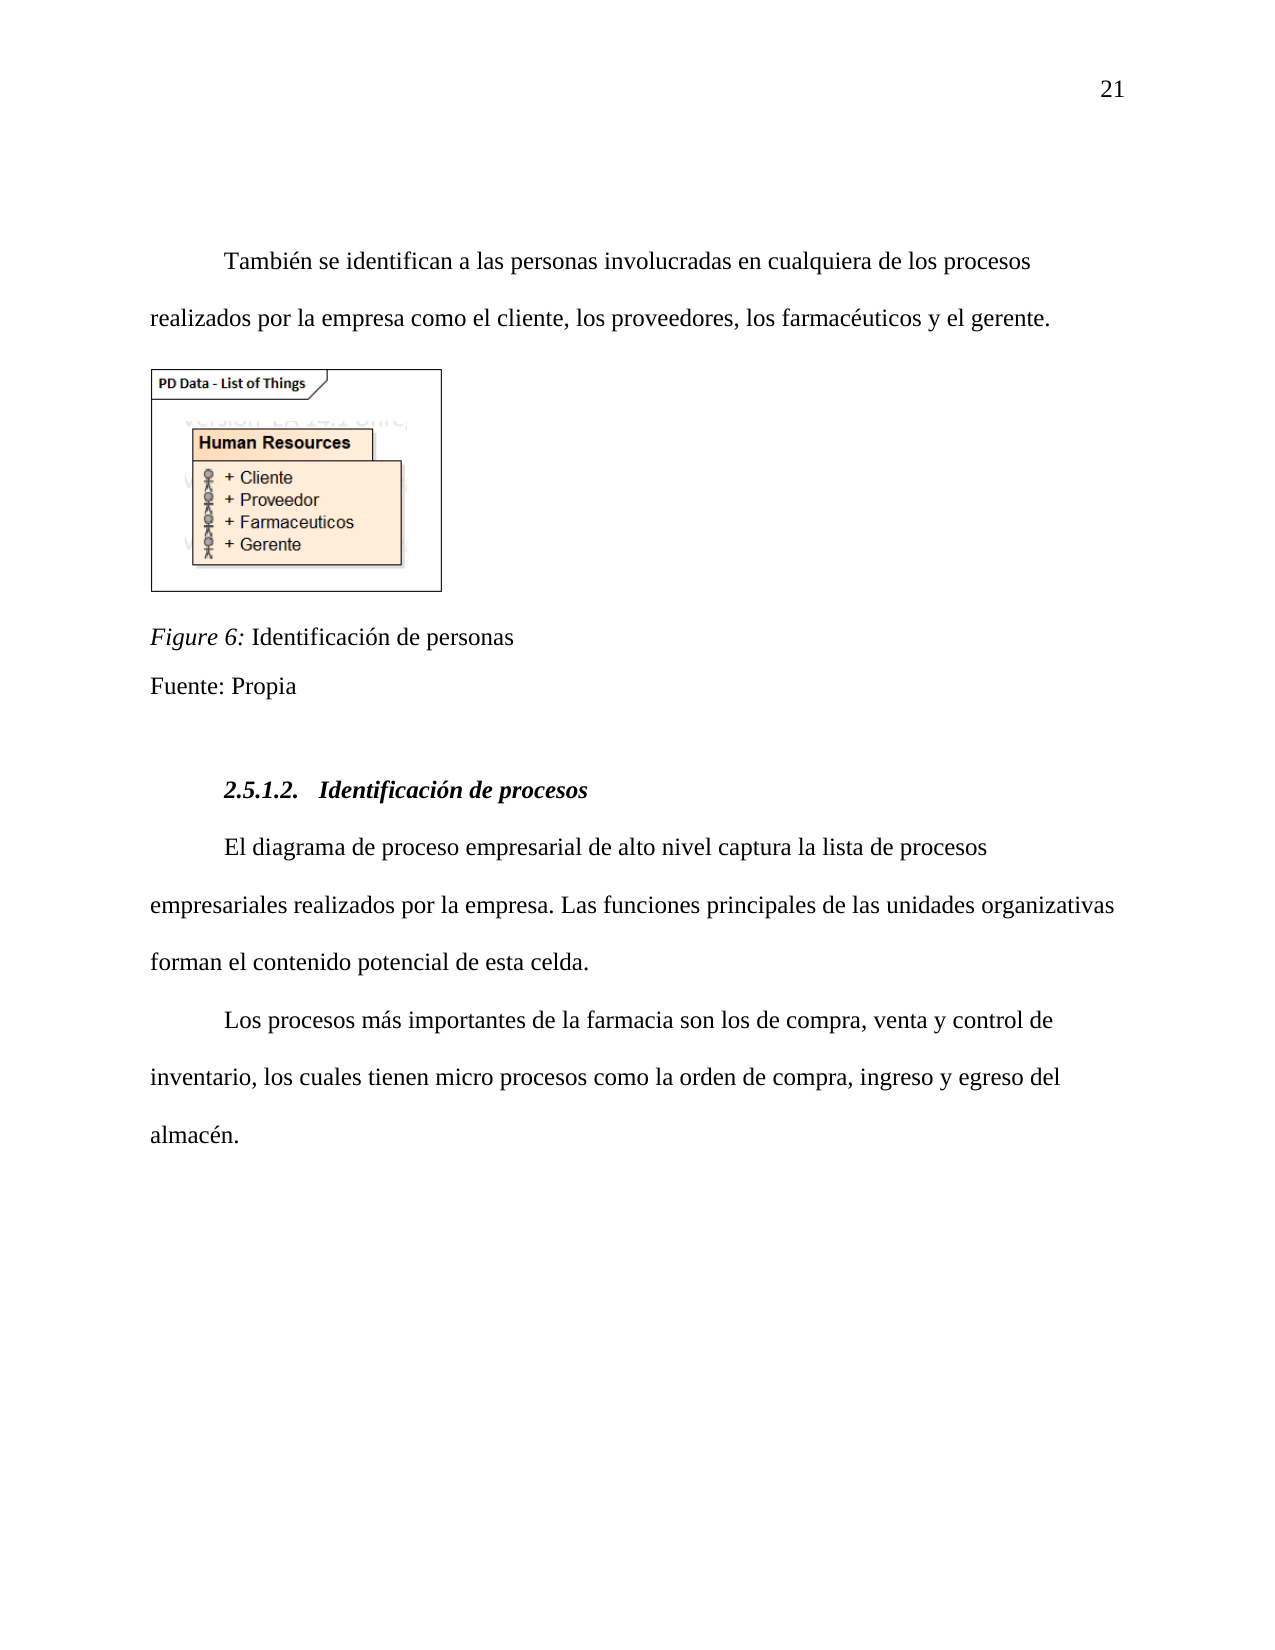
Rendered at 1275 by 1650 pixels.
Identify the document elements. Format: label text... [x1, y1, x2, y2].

text El diagrama de proceso empresarial de alto nivel captura la lista de procesos empresariales realizados por la empresa. Las funciones principales de las unidades organizativas forman el contenido potencial de esta celda. [150, 832, 1125, 976]
text Figure 6: Identificación de personas [150, 622, 1125, 650]
picture [150, 369, 443, 593]
text Fuente: Propia [150, 671, 1125, 700]
text También se identifican a las personas involucradas en cualquiera de los procesos realizados por la empresa como el cliente, los proveedores, los farmacéuticos y el gerente. [150, 246, 1125, 332]
subtitle Identificación de procesos [224, 775, 1125, 804]
text Los procesos más importantes de la farmacia son los de compra, venta y control de inventario, los cuales tienen micro procesos como la orden de compra, ingreso y egreso del almacén. [150, 1005, 1125, 1149]
